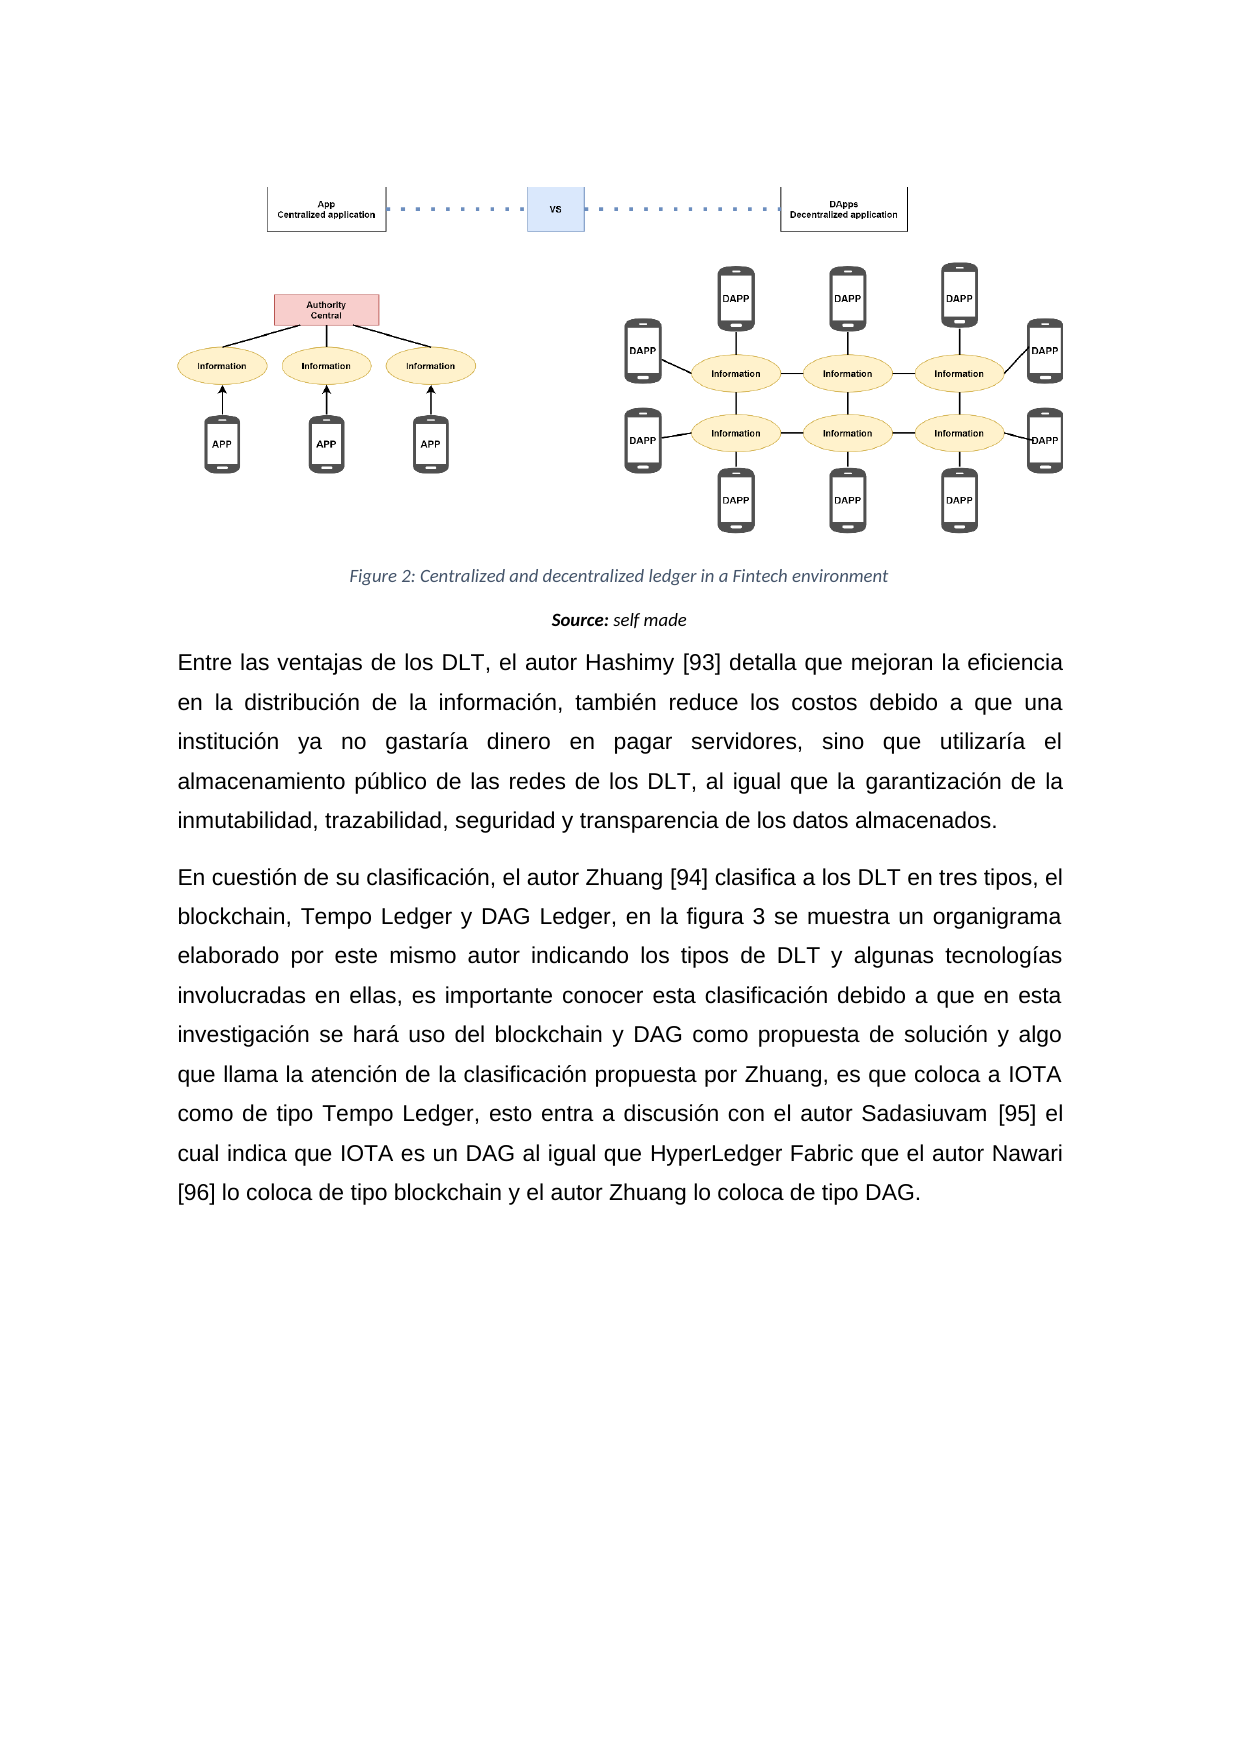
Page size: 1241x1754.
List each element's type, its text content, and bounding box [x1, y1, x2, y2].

text Entre las ventajas de los DLT, el autor Hashimy detalla que mejoran la eficiencia en la distribución de la información, también reduce los costos debido a que una institución ya no gastaría dinero en pagar servidores, sino que utilizaría el almacenamiento público de las redes de los DLT, al igual que la garantización de la inmutabilidad, trazabilidad, seguridad y transparencia de los datos almacenados. [177, 649, 1063, 834]
picture [177, 187, 1063, 534]
text Source: self made [177, 608, 1063, 631]
text En cuestión de su clasificación, el autor Zhuang clasifica a los DLT en tres tipos, el blockchain, Tempo Ledger y DAG Ledger, en la figura 3 se muestra un organigrama elaborado por este mismo autor indicando los tipos de DLT y algunas tecnologías involucradas en ellas, es importante conocer esta clasificación debido a que en esta investigación se hará uso del blockchain y DAG como propuesta de solución y algo que llama la atención de la clasificación propuesta por Zhuang, es que coloca a IOTA como de tipo Tempo Ledger, esto entra a discusión con el autor Sadasiuvam el cual indica que IOTA es un DAG al igual que HyperLedger Fabric que el autor Nawari lo coloca de tipo blockchain y el autor Zhuang lo coloca de tipo DAG. [177, 863, 1063, 1206]
